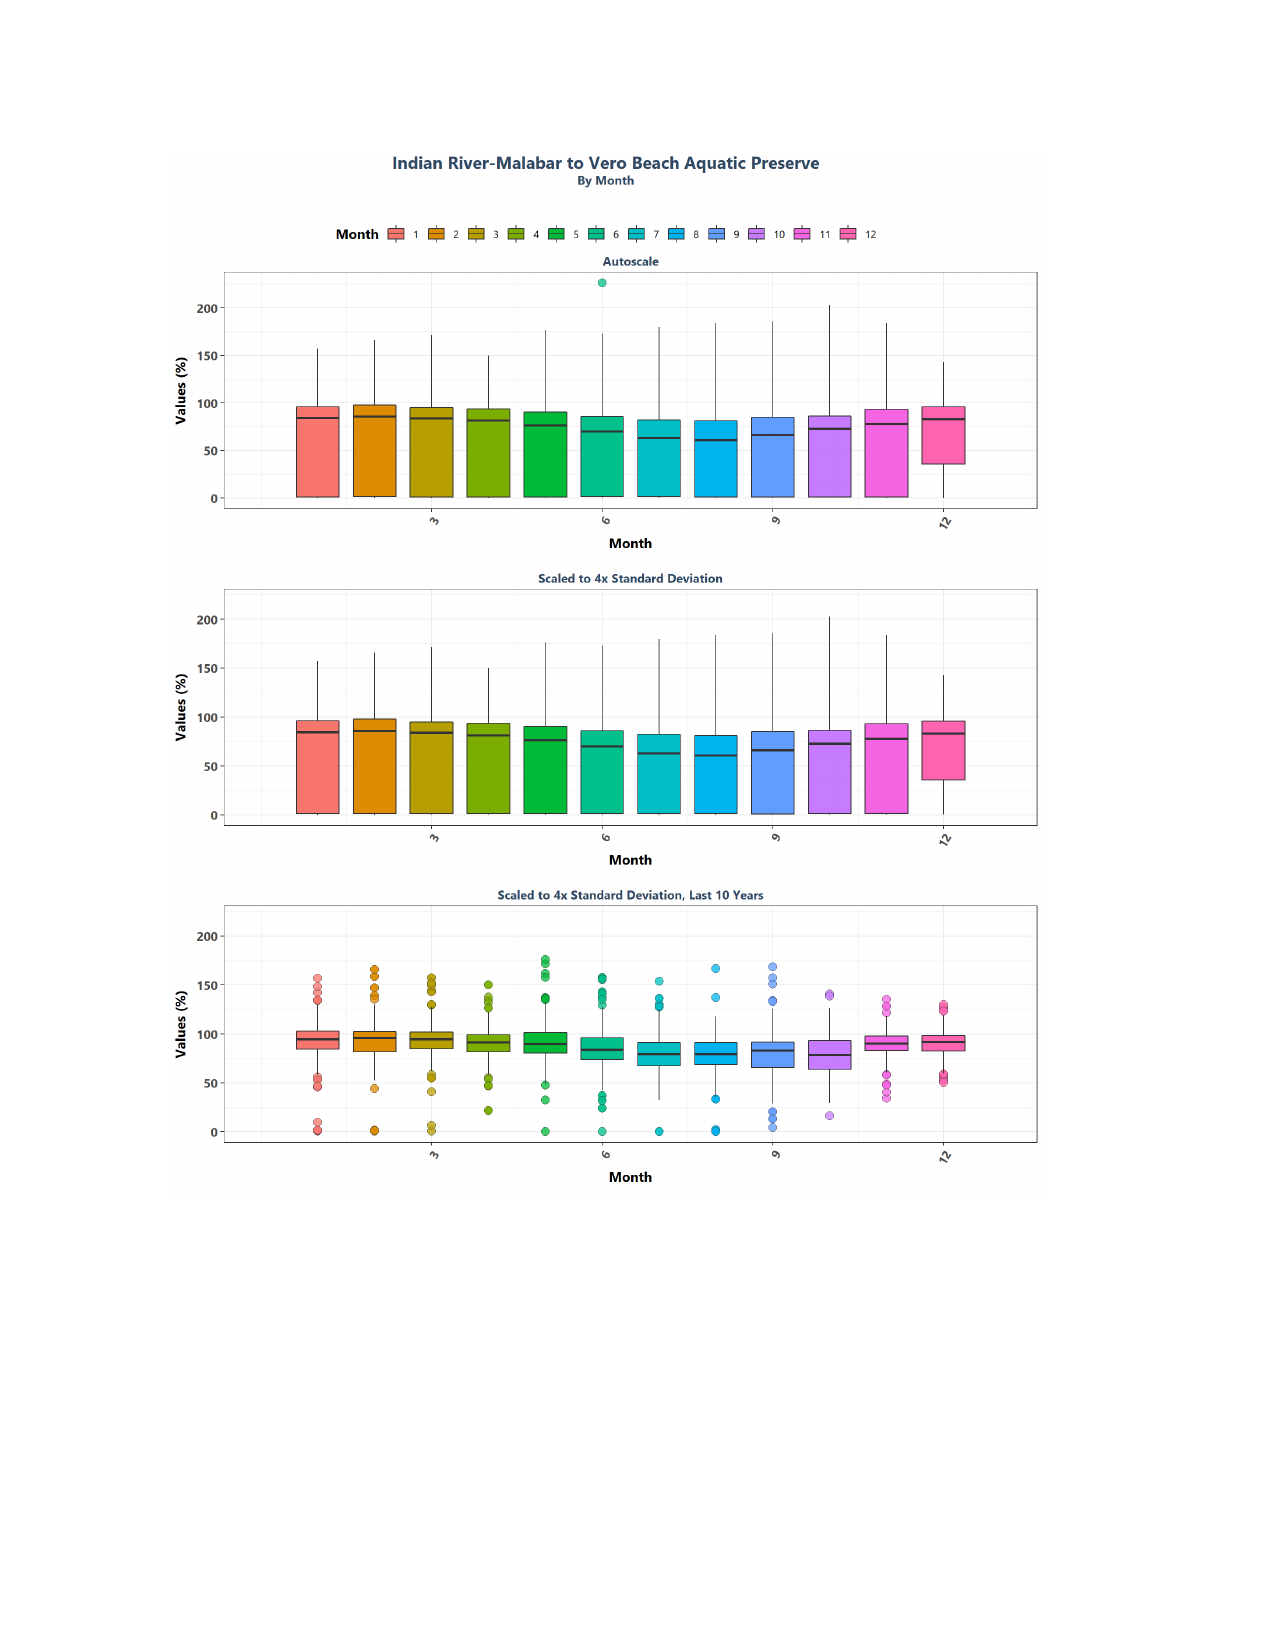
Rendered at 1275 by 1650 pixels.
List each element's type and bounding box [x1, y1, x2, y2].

picture [168, 150, 1044, 1200]
